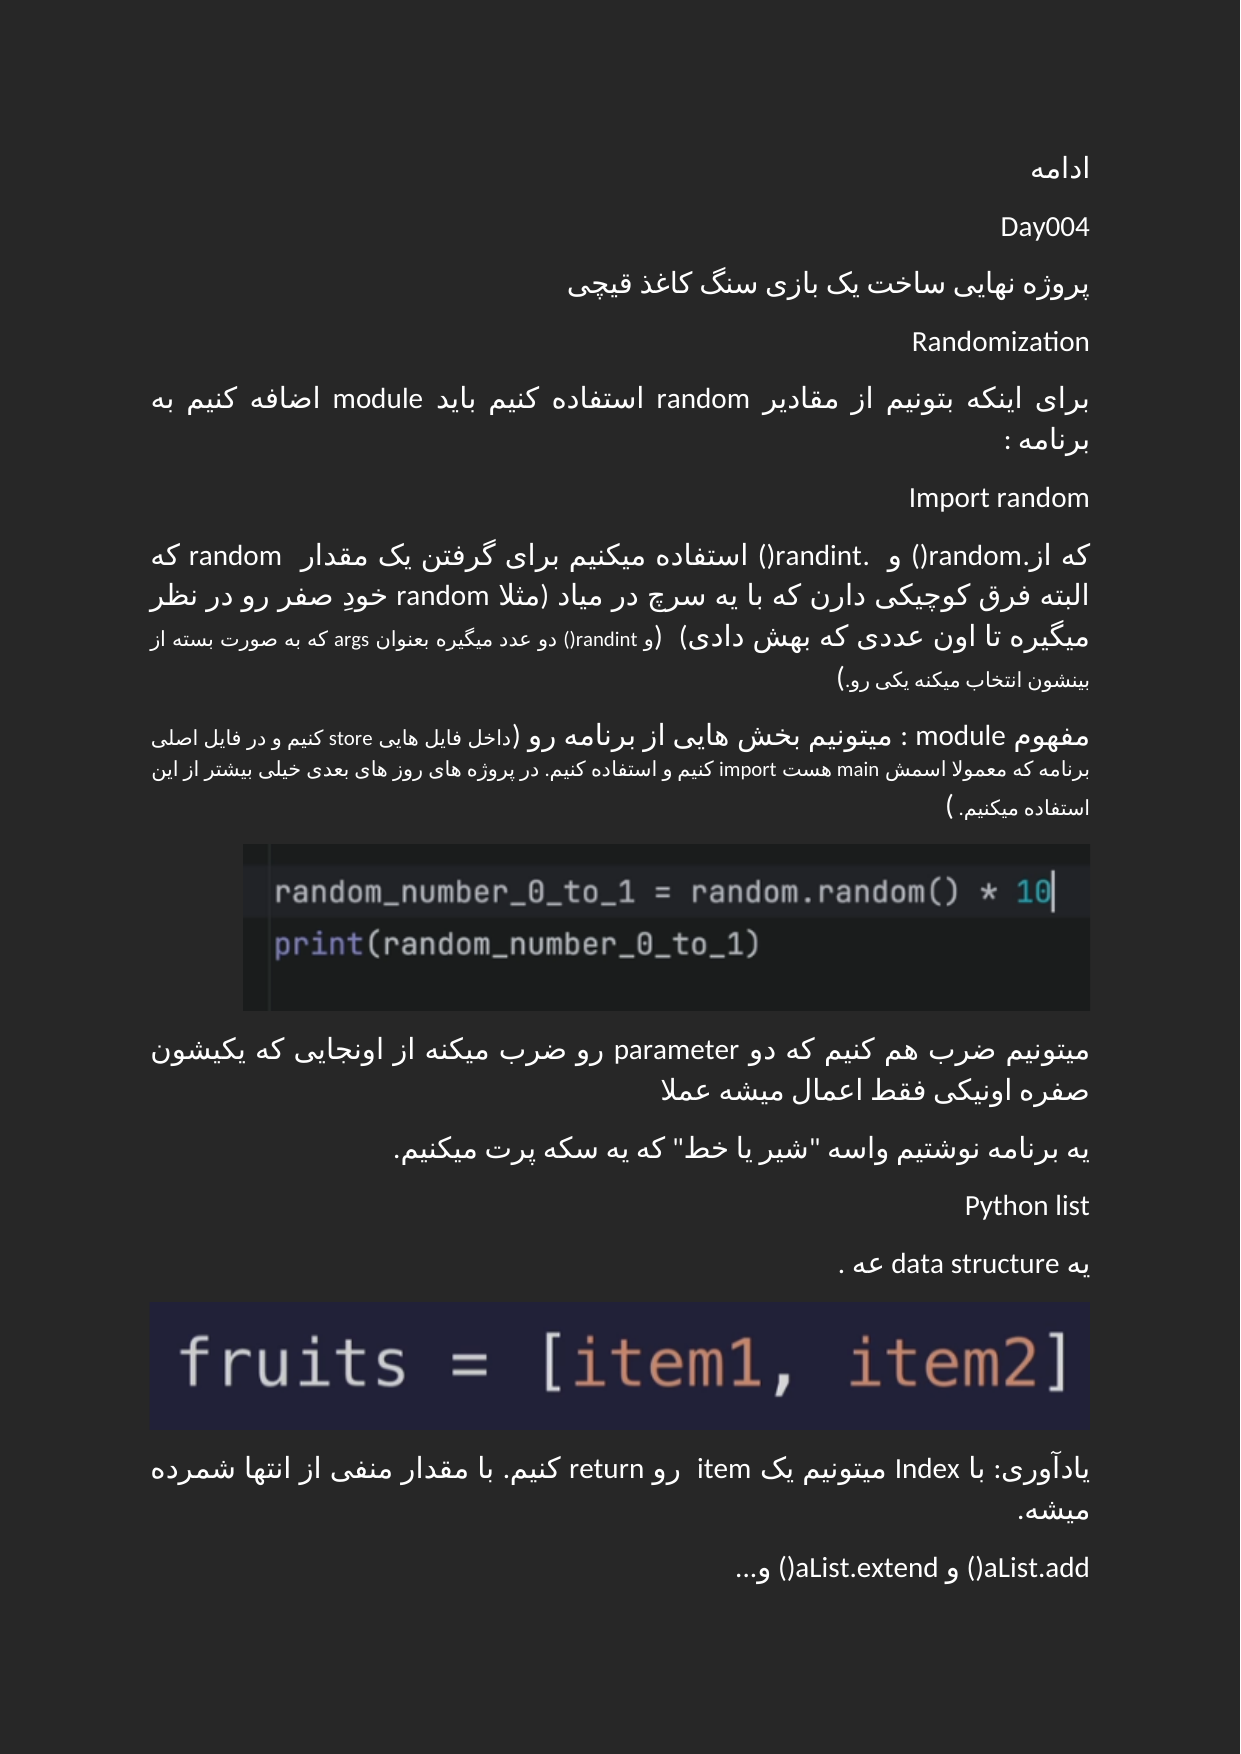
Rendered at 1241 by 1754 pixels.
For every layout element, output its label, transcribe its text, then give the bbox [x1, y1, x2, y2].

picture [149, 1302, 1090, 1430]
text یادآوری: با Index میتونیم یک item رو return کنیم. با مقدار منفی از انتها شمرده میشه. [150, 1450, 1090, 1527]
text برای اینکه بتونیم از مقادیر random استفاده کنیم باید module اضافه کنیم به برنامه : [150, 380, 1090, 457]
text ادامه [150, 150, 1090, 186]
text میتونیم ضرب هم کنیم که دو parameter رو ضرب میکنه از اونجایی که یکیشون صفره اونیکی فقط اعمال میشه عملا [150, 1031, 1090, 1108]
picture [243, 844, 1091, 1011]
text Import random [150, 479, 1090, 514]
text یه برنامه نوشتیم واسه "شیر یا خط" که یه سکه پرت میکنیم. [150, 1130, 1090, 1165]
text مفهوم module : میتونیم بخش هایی از برنامه رو (داخل فایل هایی store کنیم و در فایل اصلی برنامه که معمولا اسمش main هست import کنیم و استفاده کنیم. در پروژه های روز های بعدی خیلی بیشتر از این استفاده میکنیم. ) [150, 717, 1090, 823]
text که از.random() و .randint() استفاده میکنیم برای گرفتن یک مقدار random که البته فرق کوچیکی دارن که با یه سرچ در میاد (مثلا random خودِ صفر رو در نظر میگیره تا اون عددی که بهش دادی) (و randint() دو عدد میگیره بعنوان args که به صورت بسته از بینشون انتخاب میکنه یکی رو.) [150, 537, 1090, 695]
text aList.add() و aList.extend() و... [150, 1549, 1090, 1584]
text Python list [150, 1187, 1090, 1223]
text Day004 [150, 208, 1090, 243]
text Randomization [150, 323, 1090, 358]
text پروژه نهایی ساخت یک بازی سنگ کاغذ قیچی [150, 265, 1090, 301]
text یه data structure عه . [150, 1245, 1090, 1281]
